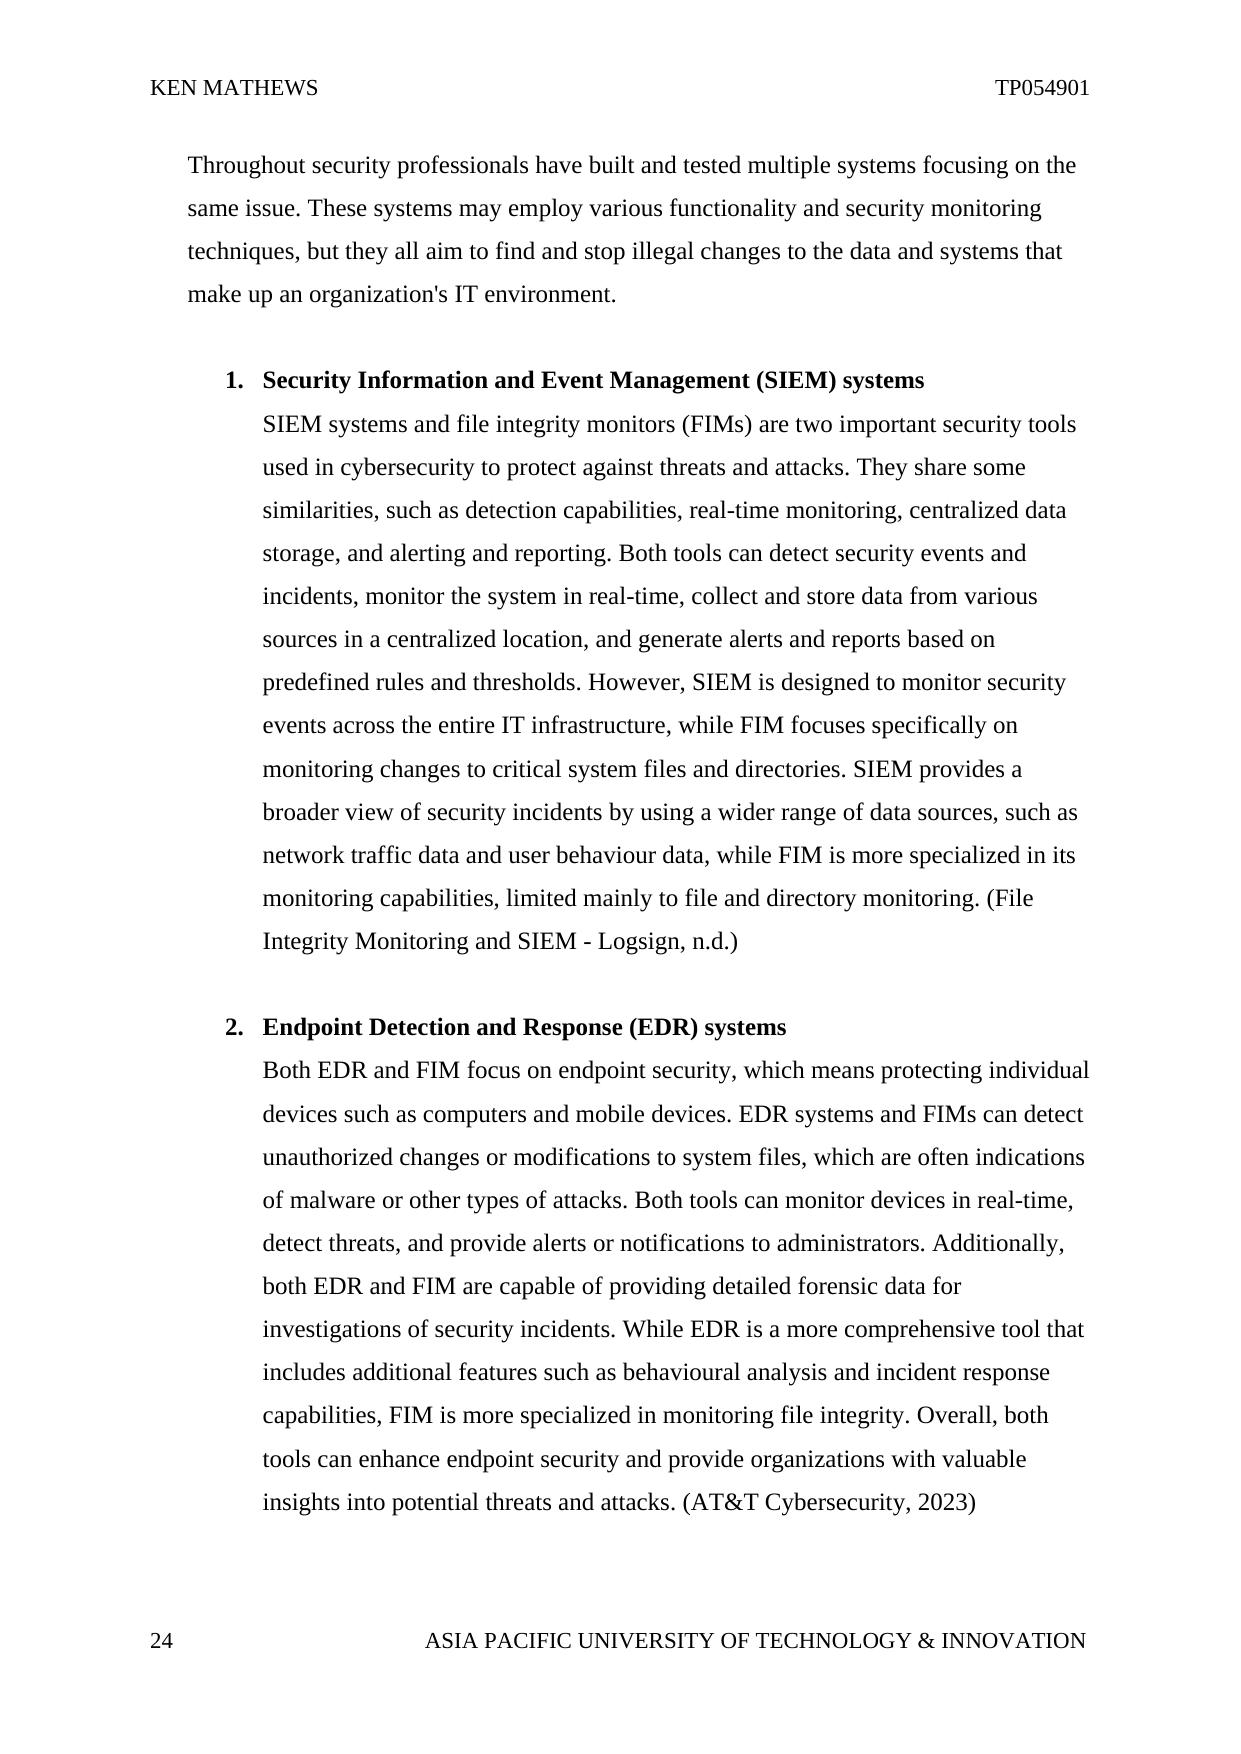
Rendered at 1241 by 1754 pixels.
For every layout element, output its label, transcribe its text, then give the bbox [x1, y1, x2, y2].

list Throughout security professionals have built and tested multiple systems focusing on the same issue. These systems may employ various functionality and security monitoring techniques, but they all aim to find and stop illegal changes to the data and systems that make up an organization's IT environment. [187, 150, 1090, 308]
list Security Information and Event Management (SIEM) systems [225, 366, 1090, 394]
list Endpoint Detection and Response (EDR) systems [225, 1012, 1090, 1041]
list Both EDR and FIM focus on endpoint security, which means protecting individual devices such as computers and mobile devices. EDR systems and FIMs can detect unauthorized changes or modifications to system files, which are often indications of malware or other types of attacks. Both tools can monitor devices in real-time, detect threats, and provide alerts or notifications to administrators. Additionally, both EDR and FIM are capable of providing detailed forensic data for investigations of security incidents. While EDR is a more comprehensive tool that includes additional features such as behavioural analysis and incident response capabilities, FIM is more specialized in monitoring file integrity. Overall, both tools can enhance endpoint security and provide organizations with valuable insights into potential threats and attacks. (AT&T Cybersecurity, 2023) [262, 1056, 1090, 1516]
list SIEM systems and file integrity monitors (FIMs) are two important security tools used in cybersecurity to protect against threats and attacks. They share some similarities, such as detection capabilities, real-time monitoring, centralized data storage, and alerting and reporting. Both tools can detect security events and incidents, monitor the system in real-time, collect and store data from various sources in a centralized location, and generate alerts and reports based on predefined rules and thresholds. However, SIEM is designed to monitor security events across the entire IT infrastructure, while FIM focuses specifically on monitoring changes to critical system files and directories. SIEM provides a broader view of security incidents by using a wider range of data sources, such as network traffic data and user behaviour data, while FIM is more specialized in its monitoring capabilities, limited mainly to file and directory monitoring. (File Integrity Monitoring and SIEM - Logsign, n.d.) [262, 409, 1090, 955]
